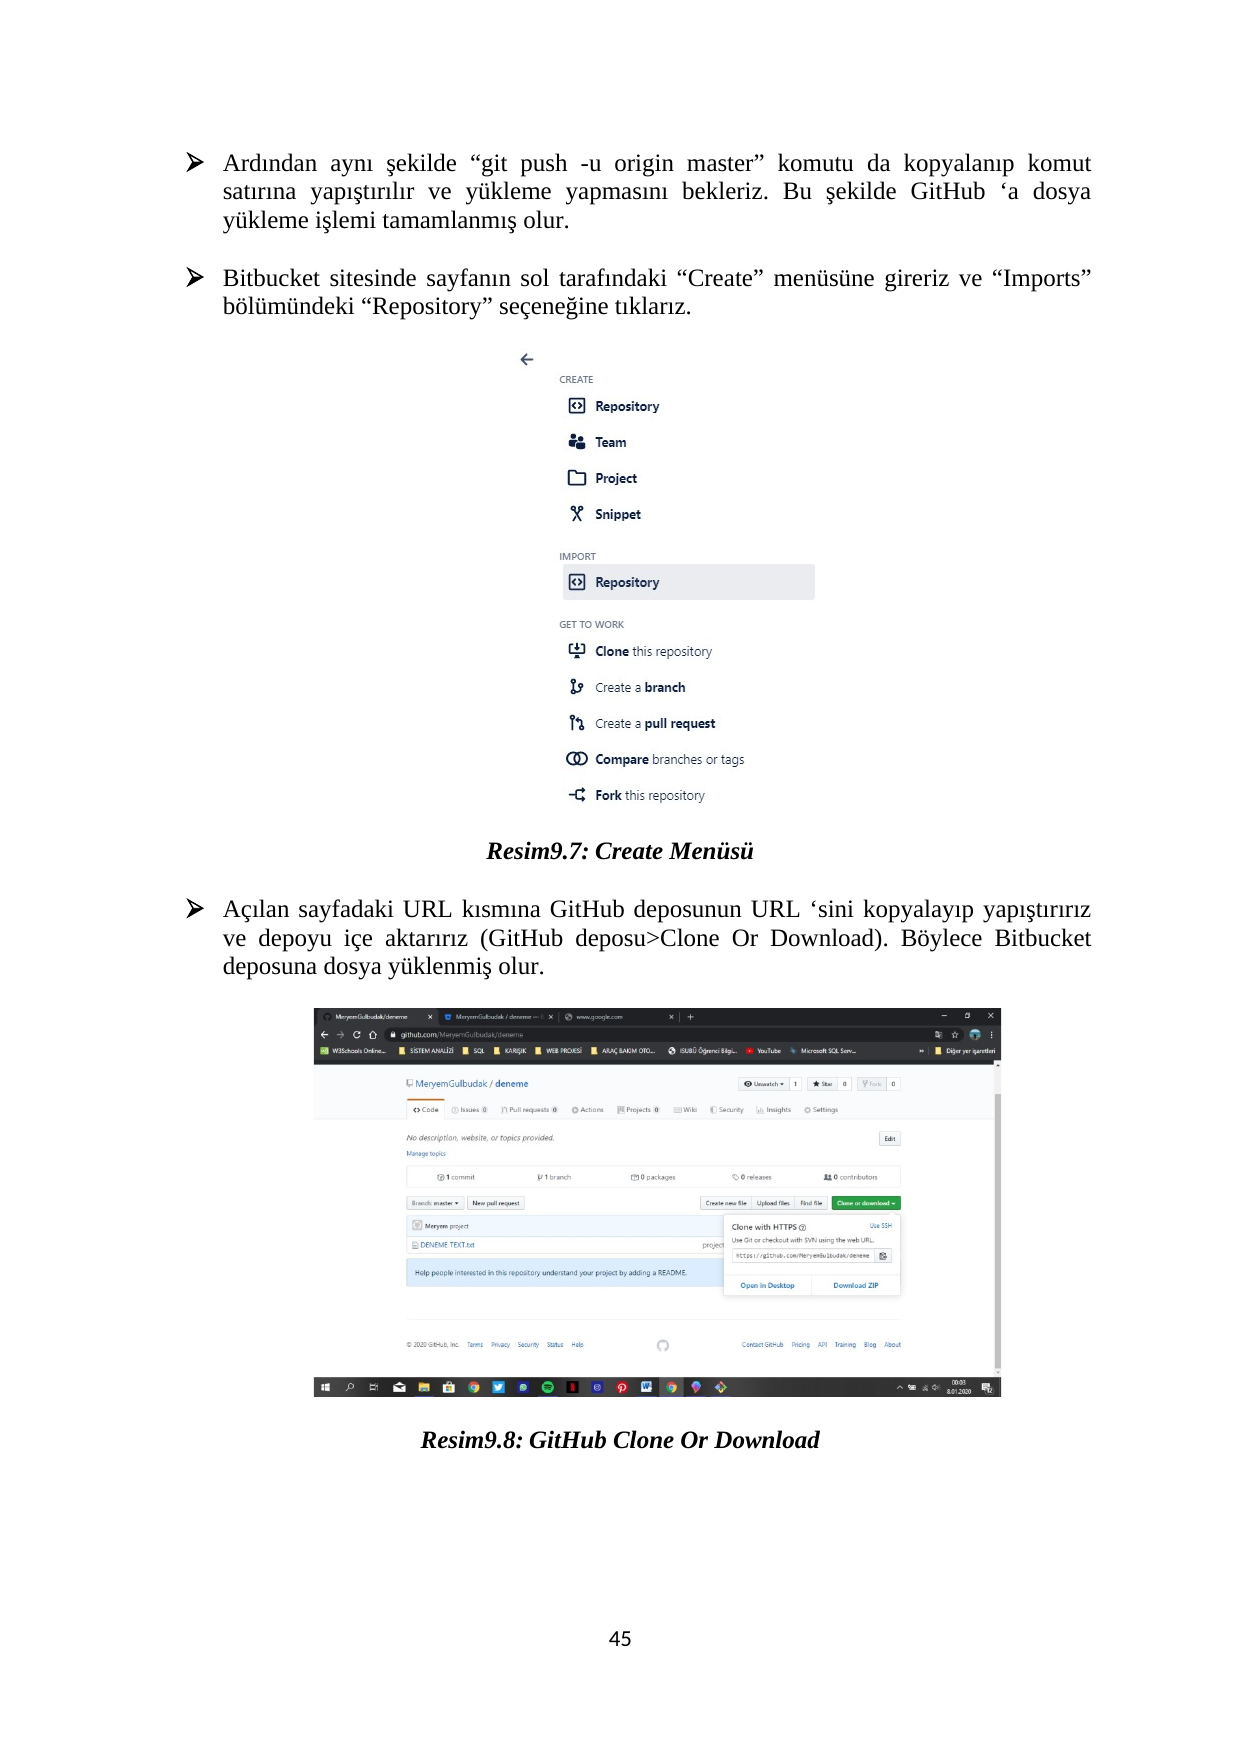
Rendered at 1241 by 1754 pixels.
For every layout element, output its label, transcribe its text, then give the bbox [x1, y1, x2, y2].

text Resim9.7: Create Menüsü [148, 836, 1093, 865]
picture [313, 1008, 1002, 1397]
picture [498, 348, 818, 808]
text Resim9.8: GitHub Clone Or Download [148, 1425, 1093, 1454]
list Bitbucket sitesinde sayfanın sol tarafındaki “Create” menüsüne gireriz ve “Imports” bölümündeki “Repository” seçeneğine tıklarız. [185, 263, 1093, 320]
list Açılan sayfadaki URL kısmına GitHub deposunun URL ‘sini kopyalayıp yapıştırırız ve depoyu içe aktarırız (GitHub deposu>Clone Or Download). Böylece Bitbucket deposuna dosya yüklenmiş olur. [185, 894, 1093, 980]
list Ardından aynı şekilde “git push -u origin master” komutu da kopyalanıp komut satırına yapıştırılır ve yükleme yapmasını bekleriz. Bu şekilde GitHub ‘a dosya yükleme işlemi tamamlanmış olur. [185, 148, 1093, 234]
